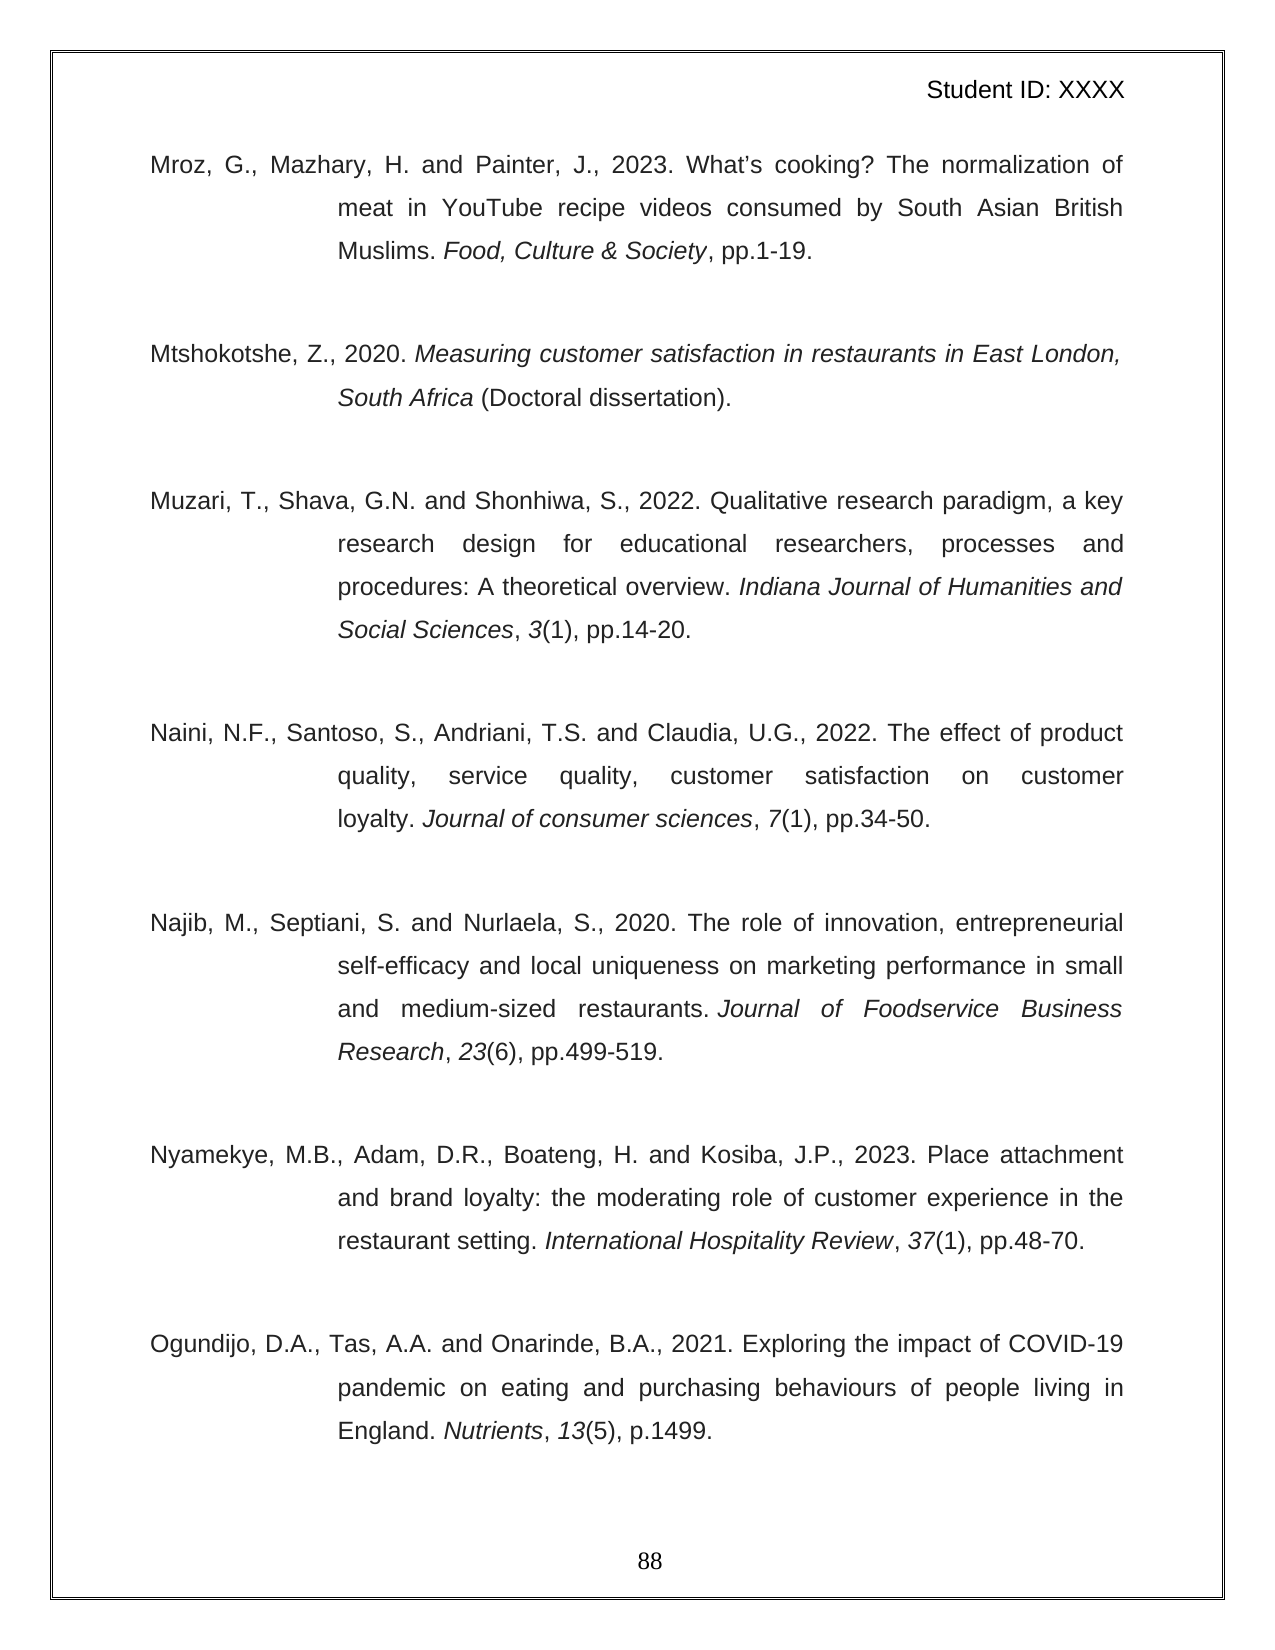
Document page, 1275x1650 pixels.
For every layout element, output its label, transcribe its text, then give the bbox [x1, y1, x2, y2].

text Mtshokotshe, Z., 2020. Measuring customer satisfaction in restaurants in East London, South Africa (Doctoral dissertation). [150, 339, 1125, 411]
text Najib, M., Septiani, S. and Nurlaela, S., 2020. The role of innovation, entrepreneurial self-efficacy and local uniqueness on marketing performance in small and medium-sized restaurants. Journal of Foodservice Business Research, 23(6), pp.499-519. [150, 936, 1125, 1066]
text Mroz, G., Mazhary, H. and Painter, J., 2023. What’s cooking? The normalization of meat in YouTube recipe videos consumed by South Asian British Muslims. Food, Culture & Society, pp.1-19. [150, 179, 1125, 265]
text Naini, N.F., Santoso, S., Andriani, T.S. and Claudia, U.G., 2022. The effect of product quality, service quality, customer satisfaction on customer loyalty. Journal of consumer sciences, 7(1), pp.34-50. [150, 747, 1125, 833]
text Ogundijo, D.A., Tas, A.A. and Onarinde, B.A., 2021. Exploring the impact of COVID-19 pandemic on eating and purchasing behaviours of people living in England. Nutrients, 13(5), p.1499. [150, 1358, 1125, 1444]
text Nyamekye, M.B., Adam, D.R., Boateng, H. and Kosiba, J.P., 2023. Place attachment and brand loyalty: the moderating role of customer experience in the restaurant setting. International Hospitality Review, 37(1), pp.48-70. [150, 1169, 1125, 1255]
text Muzari, T., Shava, G.N. and Shonhiwa, S., 2022. Qualitative research paradigm, a key research design for educational researchers, processes and procedures: A theoretical overview. Indiana Journal of Humanities and Social Sciences, 3(1), pp.14-20. [150, 514, 1125, 644]
